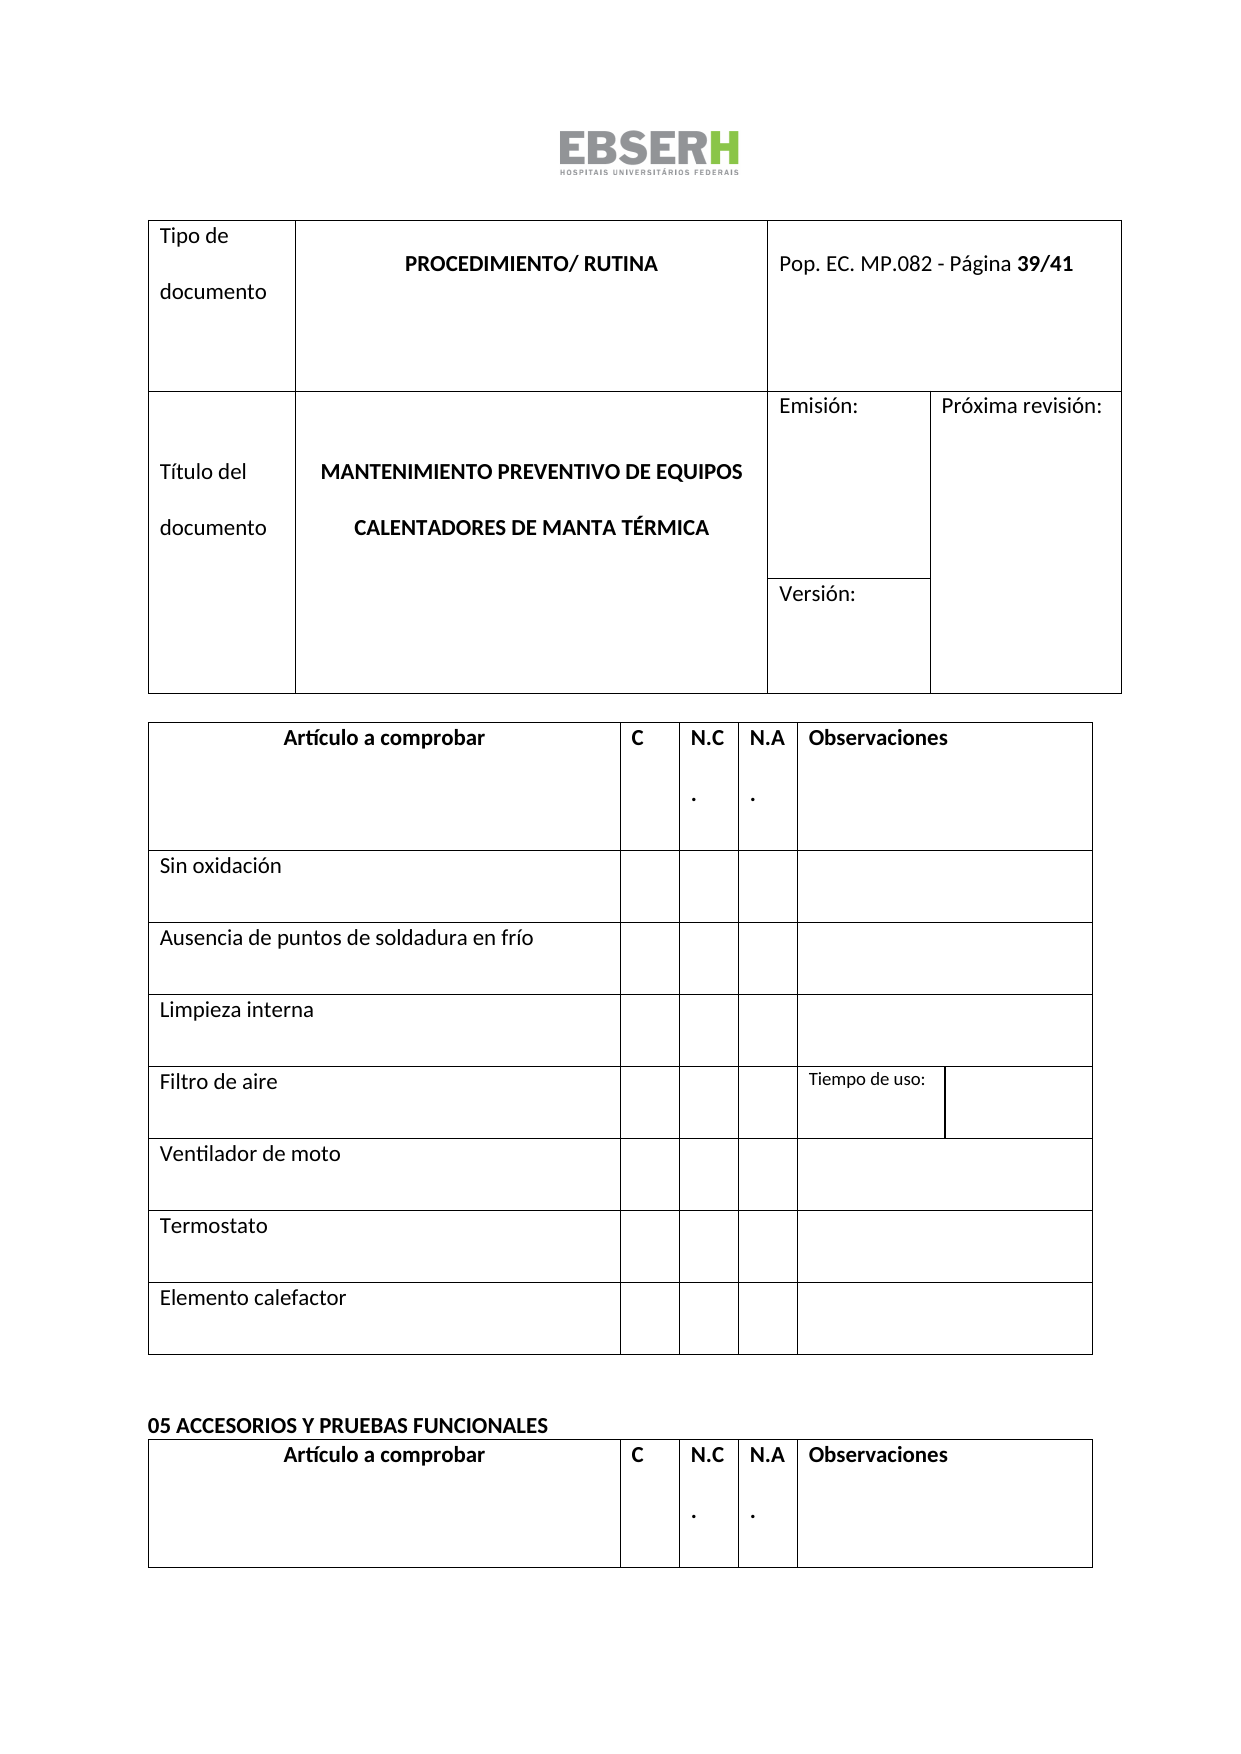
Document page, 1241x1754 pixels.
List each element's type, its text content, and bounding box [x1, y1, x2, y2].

text 05 ACCESORIOS Y PRUEBAS FUNCIONALES [148, 1411, 1152, 1439]
table_cell [680, 1139, 738, 1210]
table_header C [621, 723, 679, 850]
table_cell [798, 923, 1092, 994]
table_cell [798, 1139, 1092, 1210]
table_cell Sin oxidación [149, 851, 620, 922]
table_header N.C. [680, 723, 738, 850]
table_cell Ventilador de moto [149, 1139, 620, 1210]
table_cell [798, 1283, 1092, 1354]
table_cell Limpieza interna [149, 995, 620, 1066]
table_cell [739, 1067, 797, 1138]
table_cell [680, 995, 738, 1066]
table_cell [946, 1067, 1092, 1138]
table_cell [680, 851, 738, 922]
table_header Artículo a comprobar [149, 723, 620, 850]
table_header Artículo a comprobar [149, 1440, 620, 1567]
table_cell [621, 1139, 679, 1210]
table_cell Elemento calefactor [149, 1283, 620, 1354]
table_cell [739, 851, 797, 922]
picture [558, 130, 741, 175]
table_header N.A. [739, 723, 797, 850]
table_cell [739, 995, 797, 1066]
table_cell [680, 1283, 738, 1354]
table_cell [798, 995, 1092, 1066]
table_cell [798, 851, 1092, 922]
table_header C [621, 1440, 679, 1567]
table_cell Ausencia de puntos de soldadura en frío [149, 923, 620, 994]
table_cell [621, 1211, 679, 1282]
table_header Observaciones [798, 723, 1092, 850]
table_cell Termostato [149, 1211, 620, 1282]
table_cell [739, 1283, 797, 1354]
table_cell Tiempo de uso: [798, 1067, 944, 1138]
table_cell [621, 1067, 679, 1138]
table_cell [680, 1211, 738, 1282]
table_header N.A. [739, 1440, 797, 1567]
table_cell [680, 1067, 738, 1138]
table_cell Filtro de aire [149, 1067, 620, 1138]
table_cell [680, 923, 738, 994]
table_cell [621, 923, 679, 994]
table_cell [798, 1211, 1092, 1282]
table_cell [621, 1283, 679, 1354]
table_header N.C. [680, 1440, 738, 1567]
table_header Observaciones [798, 1440, 1092, 1567]
table_cell [621, 851, 679, 922]
table_cell [739, 1211, 797, 1282]
table_cell [739, 923, 797, 994]
table_cell [621, 995, 679, 1066]
table_cell [739, 1139, 797, 1210]
